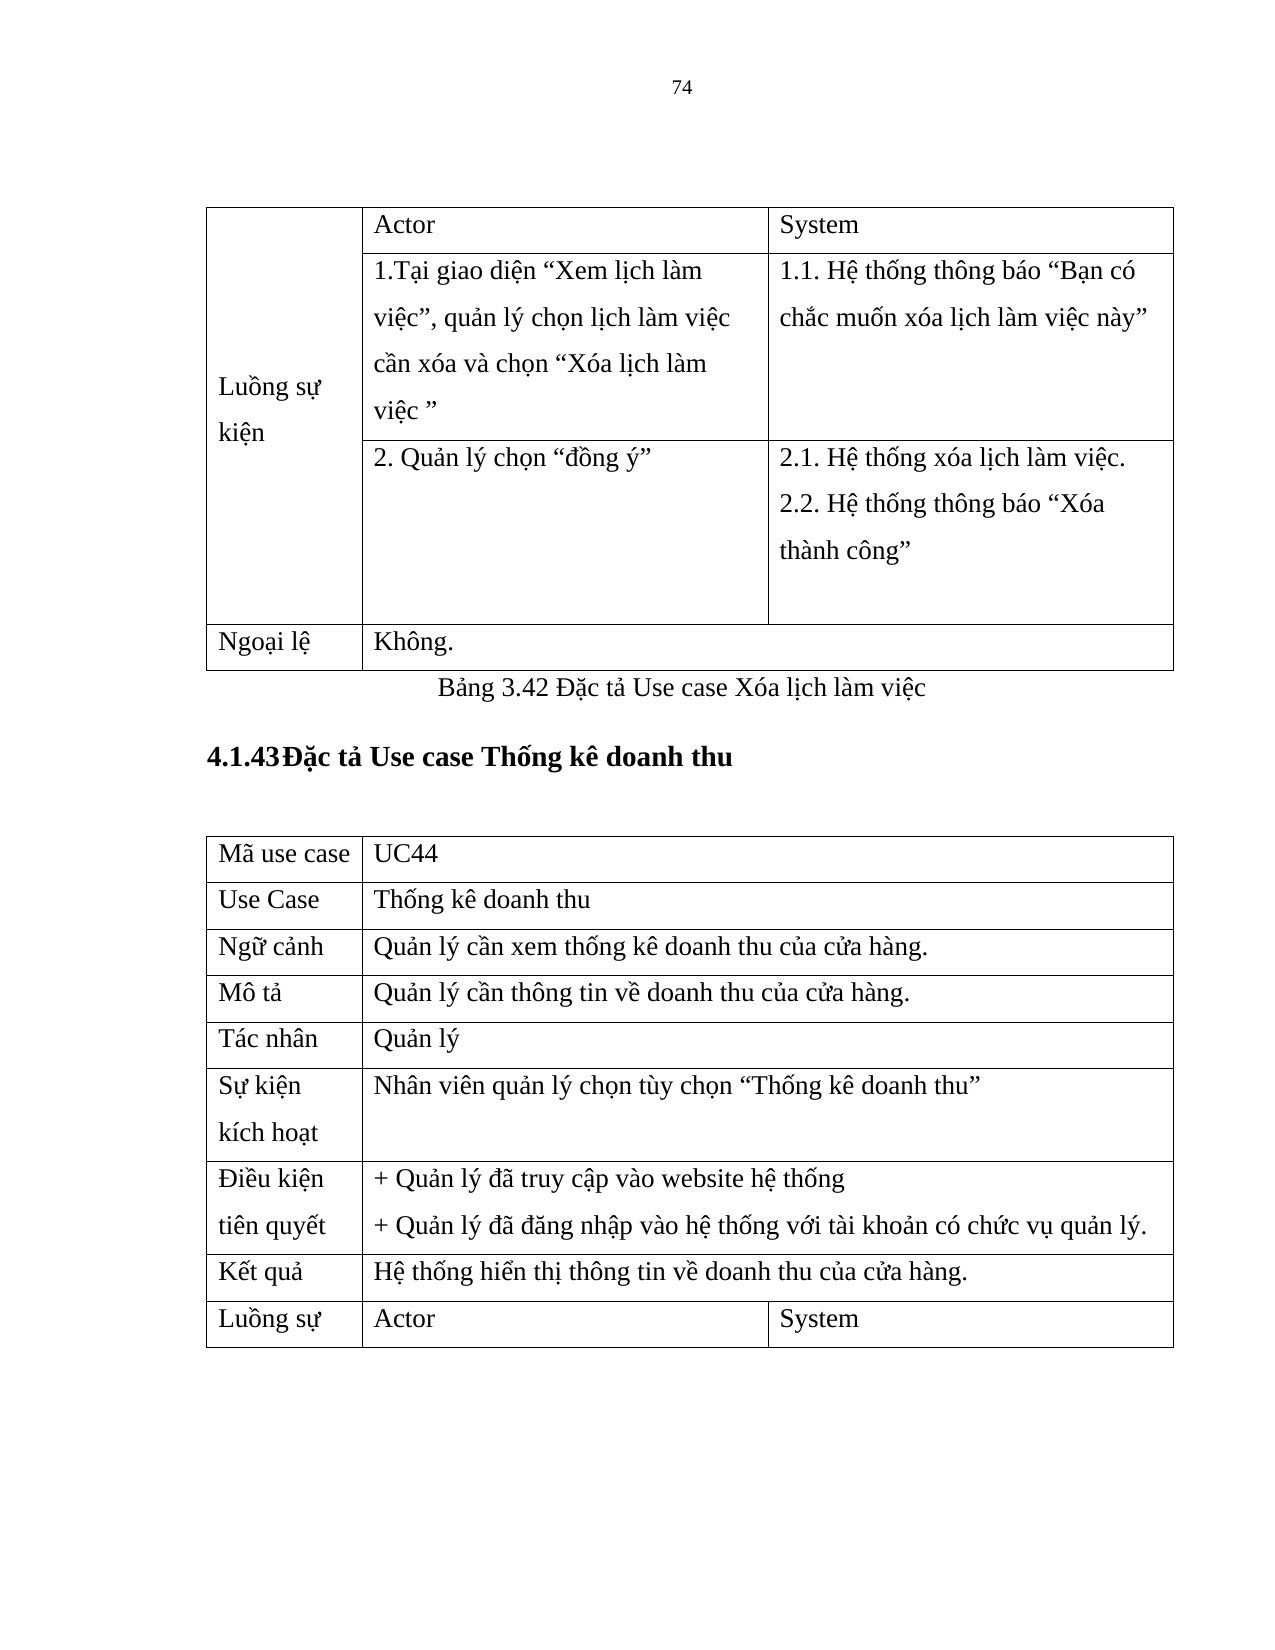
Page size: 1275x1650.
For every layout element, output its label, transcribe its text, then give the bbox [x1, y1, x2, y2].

table_cell Ngoại lệ [207, 625, 362, 670]
table_cell Sự kiện kích hoạt [207, 1069, 362, 1161]
table_cell Điều kiện tiên quyết [207, 1162, 362, 1254]
table_cell 2.1. Hệ thống xóa lịch làm việc. 2.2. Hệ thống thông báo “Xóa thành công” [769, 441, 1173, 624]
text Bảng . Đặc tả Use case Xóa lịch làm việc [207, 671, 1157, 702]
table_cell Use Case [207, 883, 362, 929]
table_cell Quản lý [363, 1023, 1173, 1068]
table_header UC44 [363, 837, 1173, 882]
table_cell Mô tả [207, 976, 362, 1022]
table_cell Actor [363, 208, 768, 253]
table_cell Không. [363, 625, 1173, 670]
table_cell 1.1. Hệ thống thông báo “Bạn có chắc muốn xóa lịch làm việc này” [769, 254, 1173, 440]
table_cell Luồng sự kiện [207, 208, 362, 624]
table_cell Kết quả [207, 1255, 362, 1301]
table_cell System [769, 1302, 1173, 1347]
table_cell + Quản lý đã truy cập vào website hệ thống + Quản lý đã đăng nhập vào hệ thống với tài khoản có chức vụ quản lý. [363, 1162, 1173, 1254]
table_cell 1.Tại giao diện “Xem lịch làm việc”, quản lý chọn lịch làm việc cần xóa và chọn “Xóa lịch làm việc ” [363, 254, 768, 440]
table_cell Luồng sự kiện [207, 1302, 362, 1347]
table_cell Quản lý cần xem thống kê doanh thu của cửa hàng. [363, 930, 1173, 975]
table_cell 2. Quản lý chọn “đồng ý” [363, 441, 768, 624]
table_cell Thống kê doanh thu [363, 883, 1173, 929]
table_cell System [769, 208, 1173, 253]
subtitle Đặc tả Use case Thống kê doanh thu [207, 739, 1157, 772]
table_cell Ngữ cảnh [207, 930, 362, 975]
table_cell Hệ thống hiển thị thông tin về doanh thu của cửa hàng. [363, 1255, 1173, 1301]
table_cell Tác nhân [207, 1023, 362, 1068]
table_cell Actor [363, 1302, 768, 1347]
table_cell Nhân viên quản lý chọn tùy chọn “Thống kê doanh thu” [363, 1069, 1173, 1161]
table_cell Quản lý cần thông tin về doanh thu của cửa hàng. [363, 976, 1173, 1022]
table_header Mã use case [207, 837, 362, 882]
